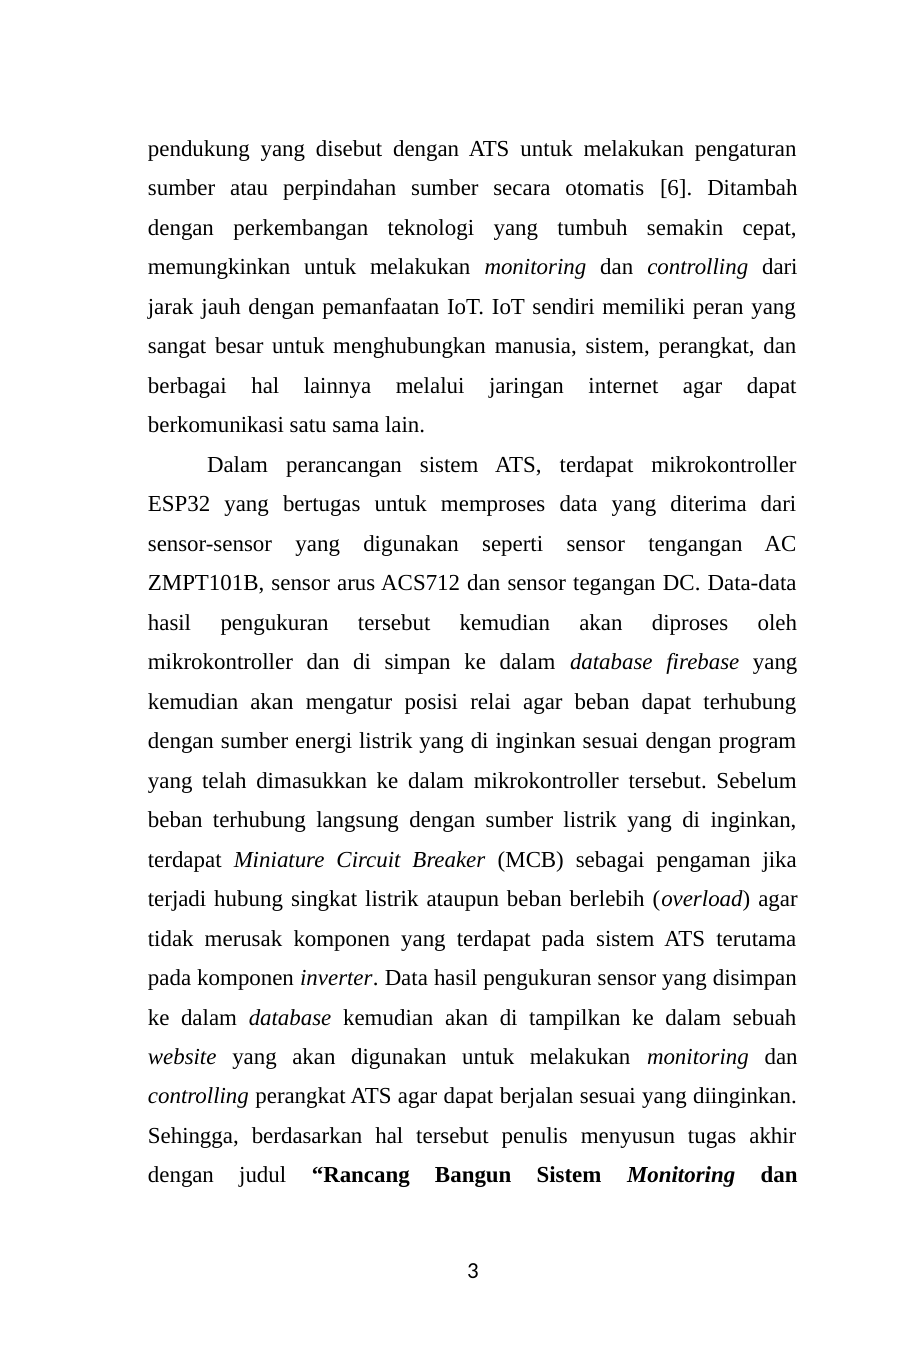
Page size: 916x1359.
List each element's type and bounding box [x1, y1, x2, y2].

text [148, 451, 797, 1188]
text [148, 135, 797, 438]
